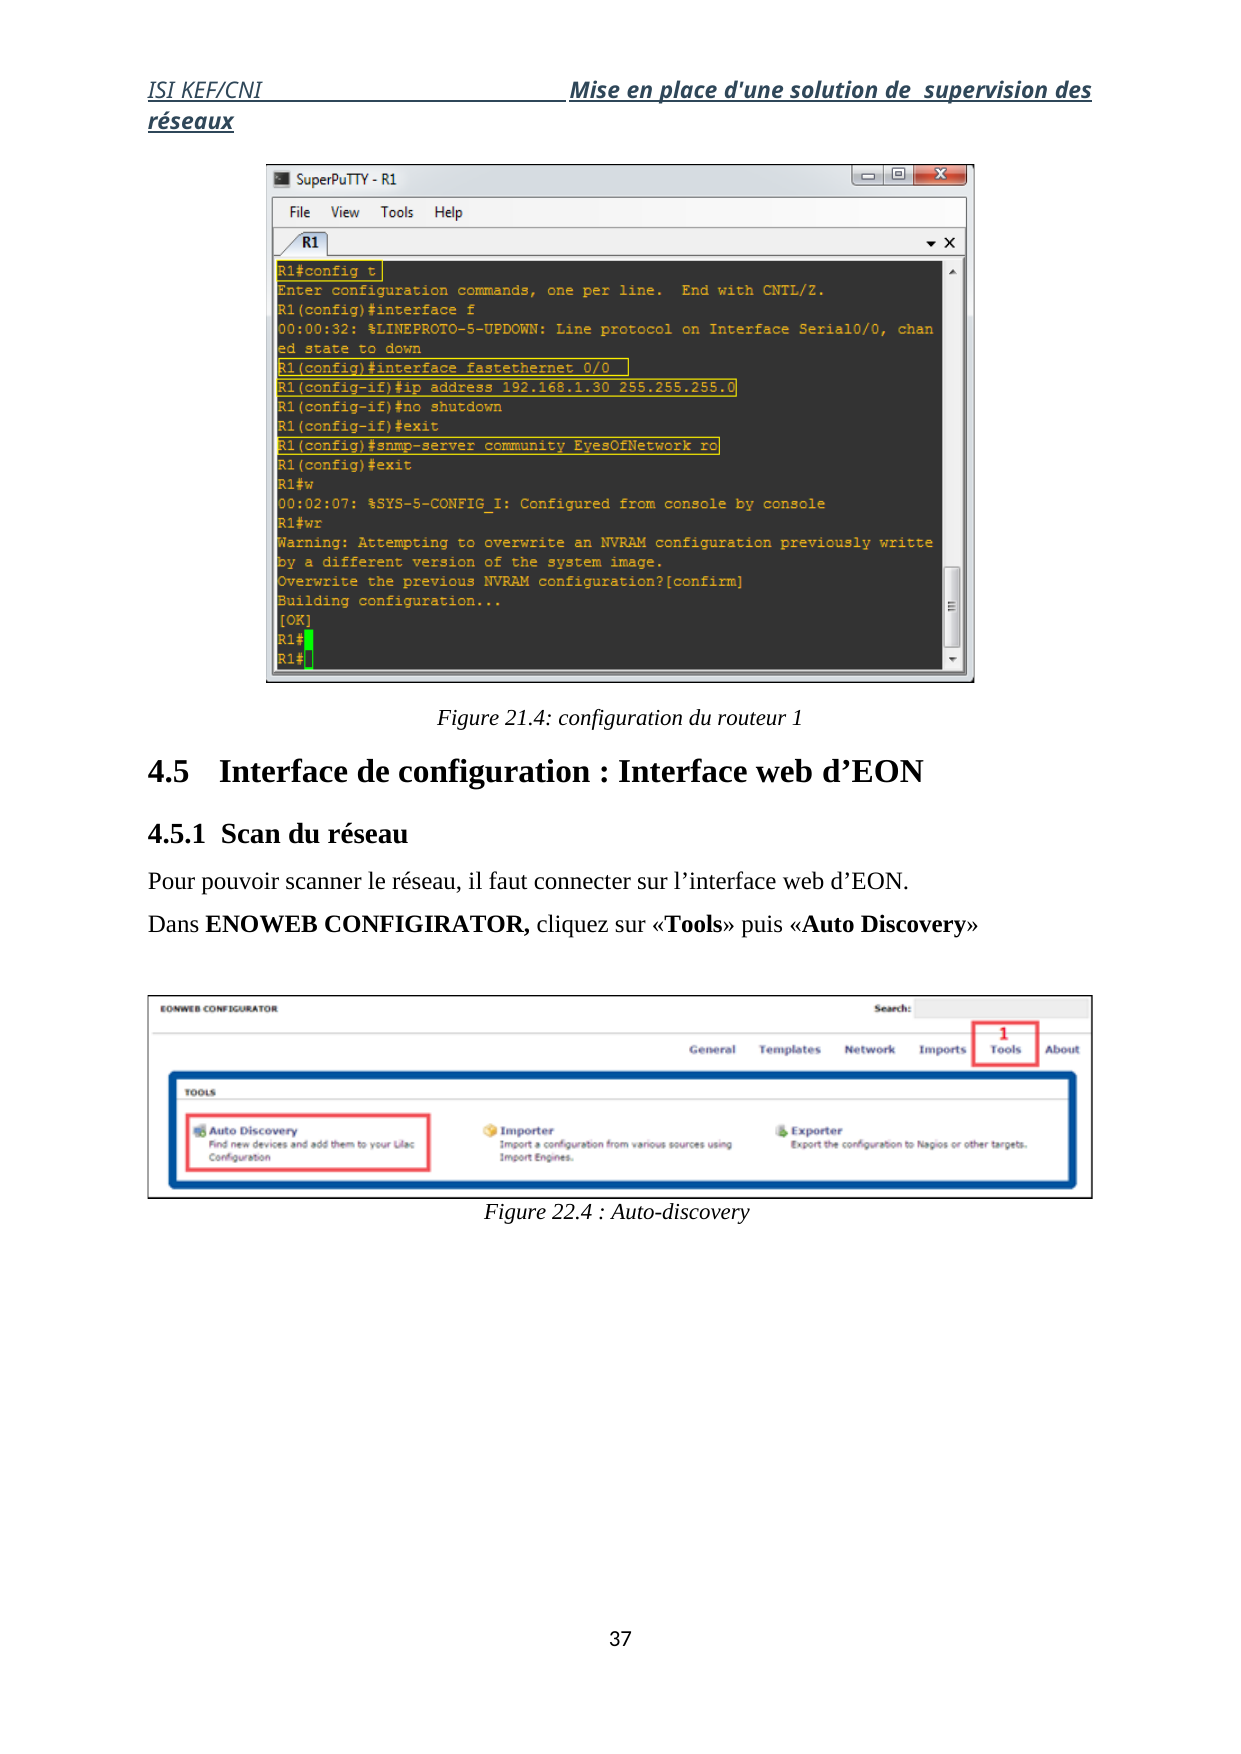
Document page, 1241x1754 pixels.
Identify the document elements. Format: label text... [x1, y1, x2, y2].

text Figure 22.4 : Auto-discovery [148, 1199, 1093, 1225]
text 4.5.1 Scan du réseau [148, 816, 1093, 849]
picture [266, 164, 975, 683]
text Dans ENOWEB CONFIGIRATOR, cliquez sur «Tools» puis «Auto Discovery» [148, 909, 1093, 938]
text Figure 21.4: configuration du routeur 1 [148, 704, 1093, 730]
list Interface de configuration : Interface web d’EON [148, 751, 1093, 789]
text Pour pouvoir scanner le réseau, il faut connecter sur l’interface web d’EON. [148, 866, 1093, 895]
picture [147, 995, 1093, 1199]
